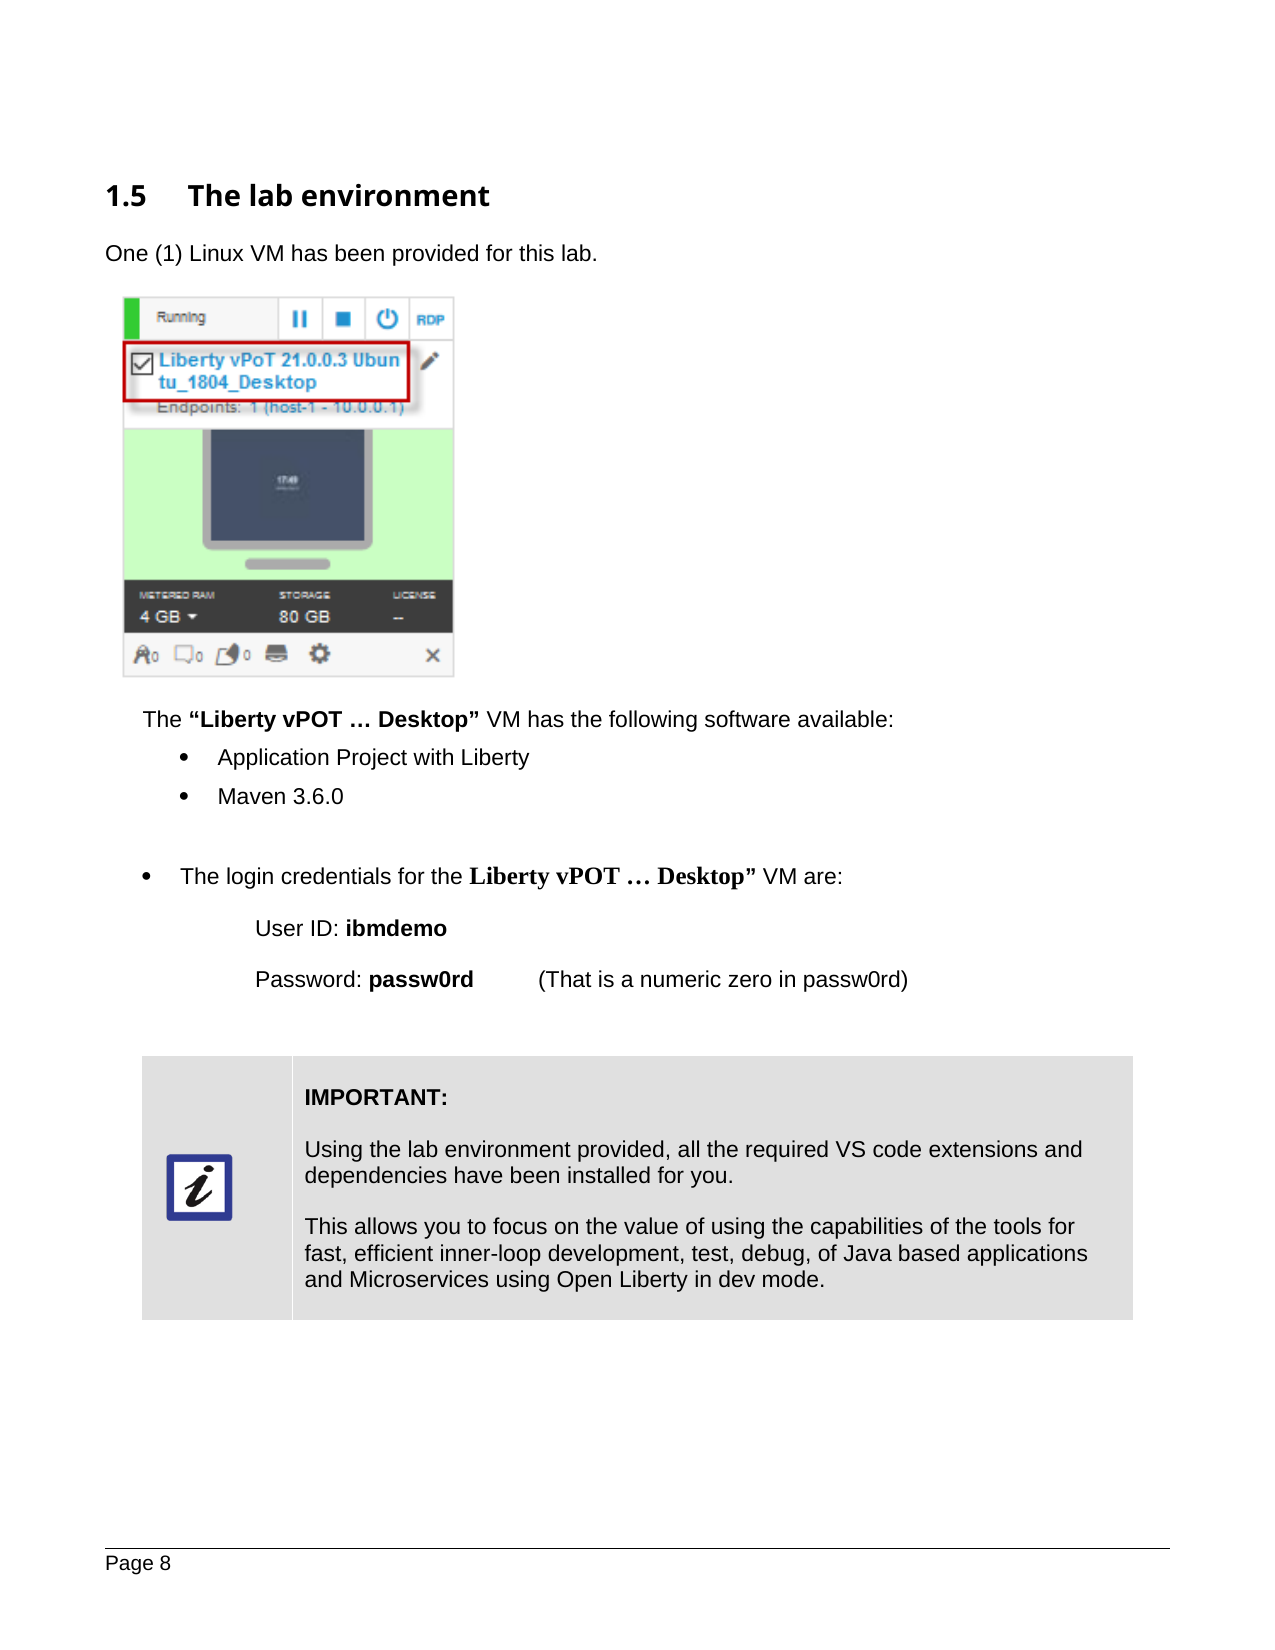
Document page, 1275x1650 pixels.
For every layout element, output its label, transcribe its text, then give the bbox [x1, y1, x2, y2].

text Password: passw0rd (That is a numeric zero in passw0rd) [255, 966, 1170, 992]
picture [111, 290, 465, 681]
list The login credentials for the Liberty vPOT … Desktop” VM are: [142, 861, 1170, 890]
table_header IMPORTANT: Using the lab environment provided, all the required VS code extensions and dependencies have been installed for you. This allows you to focus on the value of using the capabilities of the tools for fast, efficient inner-loop development, test, debug, of Java based applications and Microservices using Open Liberty in dev mode. [293, 1056, 1133, 1320]
picture [153, 1142, 245, 1234]
text The “Liberty vPOT … Desktop” VM has the following software available: [142, 706, 1170, 732]
text User ID: ibmdemo [255, 915, 1170, 941]
list Maven 3.6.0 [180, 783, 1170, 809]
list Application Project with Liberty [180, 744, 1170, 771]
text One (1) Linux VM has been provided for this lab. [105, 240, 1170, 266]
table_header [142, 1056, 292, 1320]
subtitle The lab environment [105, 175, 1170, 215]
